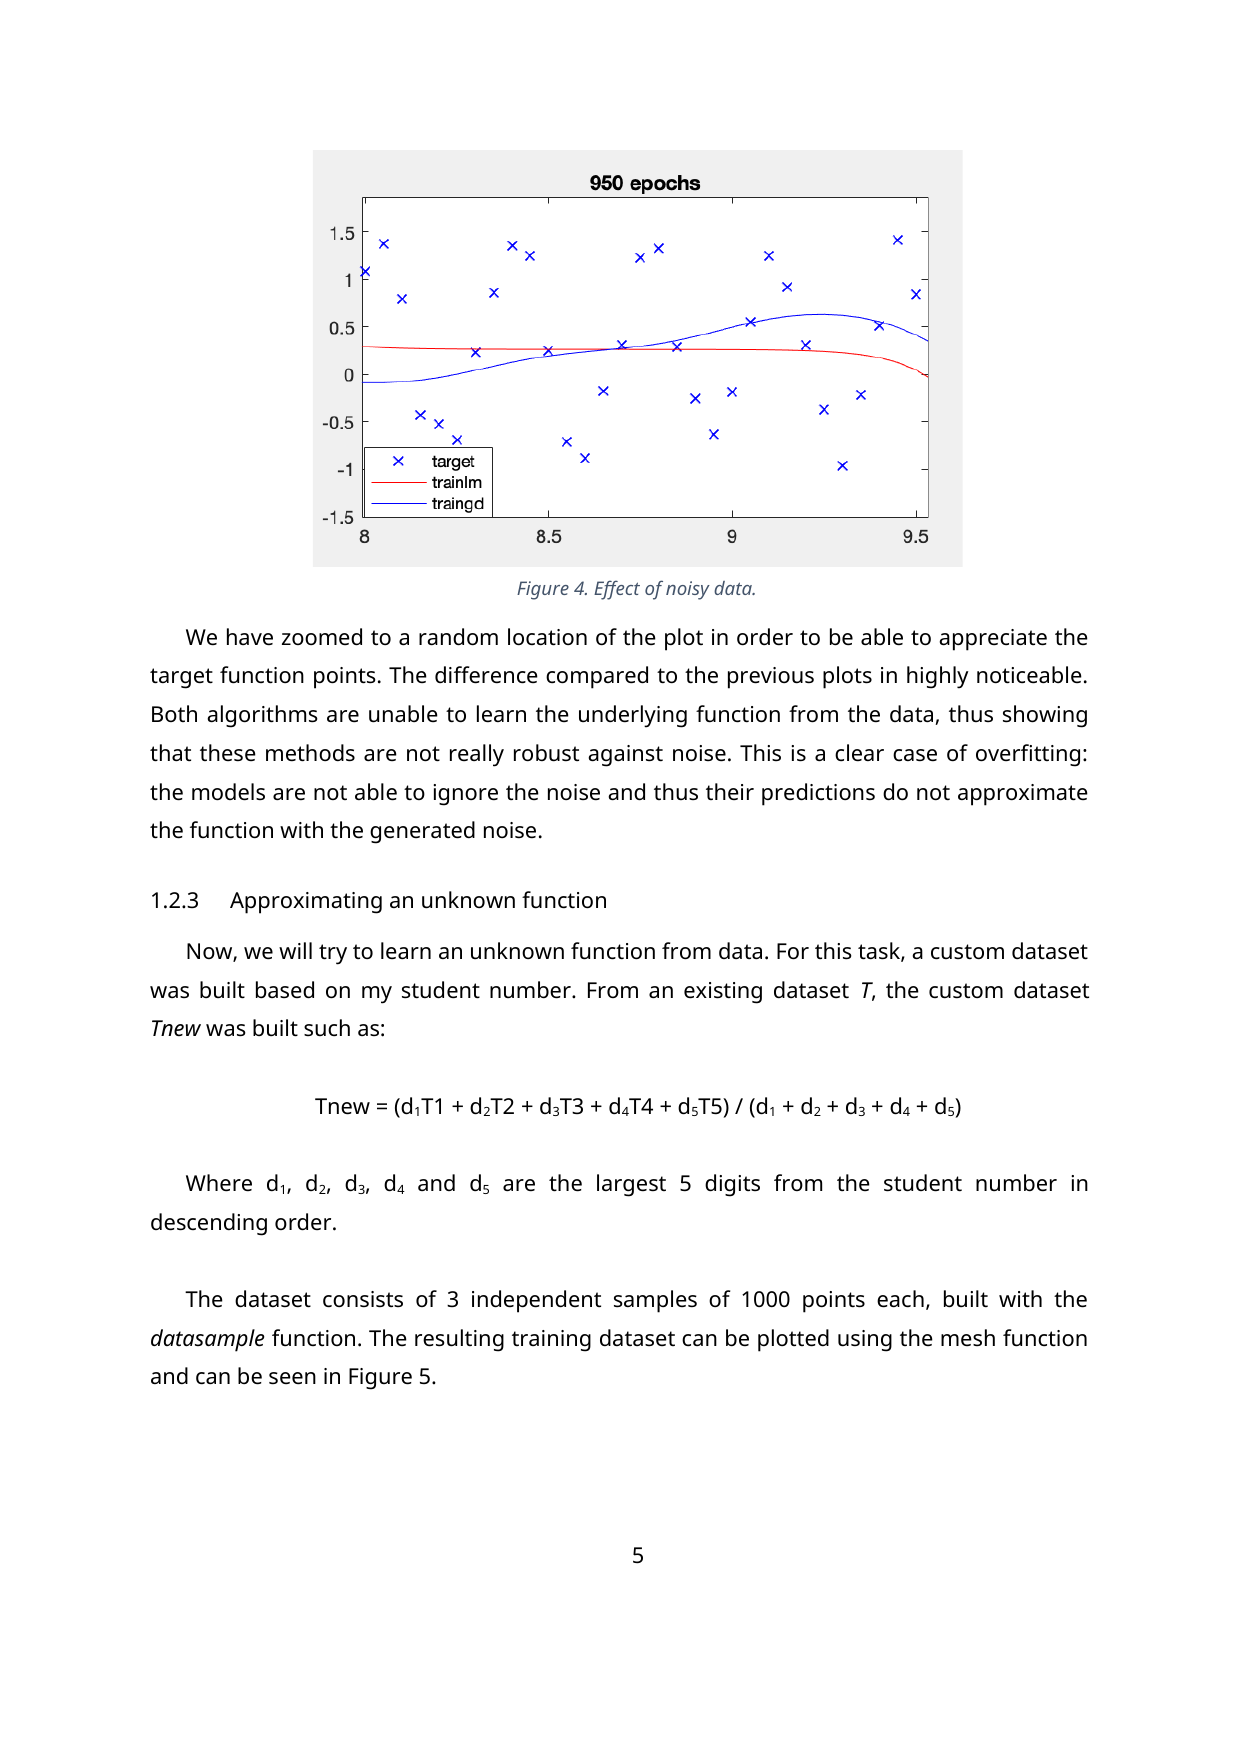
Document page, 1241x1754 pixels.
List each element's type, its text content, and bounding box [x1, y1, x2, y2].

subtitle Approximating an unknown function [150, 885, 1090, 915]
text The dataset consists of 3 independent samples of 1000 points each, built with the datasample function. The resulting training dataset can be plotted using the mesh function and can be seen in Figure 5. [150, 1284, 1090, 1391]
text Tnew = (d1T1 + d2T2 + d3T3 + d4T4 + d5T5) / (d1 + d2 + d3 + d4 + d5) [150, 1091, 1090, 1121]
picture [312, 150, 963, 567]
text Figure 4. Effect of noisy data. [150, 576, 1090, 601]
text We have zoomed to a random location of the plot in order to be able to appreciate the target function points. The difference compared to the previous plots in highly noticeable. Both algorithms are unable to learn the underlying function from the data, thus showing that these methods are not really robust against noise. This is a clear case of overfitting: the models are not able to ignore the noise and thus their predictions do not approximate the function with the generated noise. [150, 622, 1090, 845]
text Now, we will try to learn an unknown function from data. For this task, a custom dataset was built based on my student number. From an existing dataset T, the custom dataset Tnew was built such as: [150, 936, 1090, 1043]
text Where d1, d2, d3, d4 and d5 are the largest 5 digits from the student number in descending order. [150, 1168, 1090, 1236]
